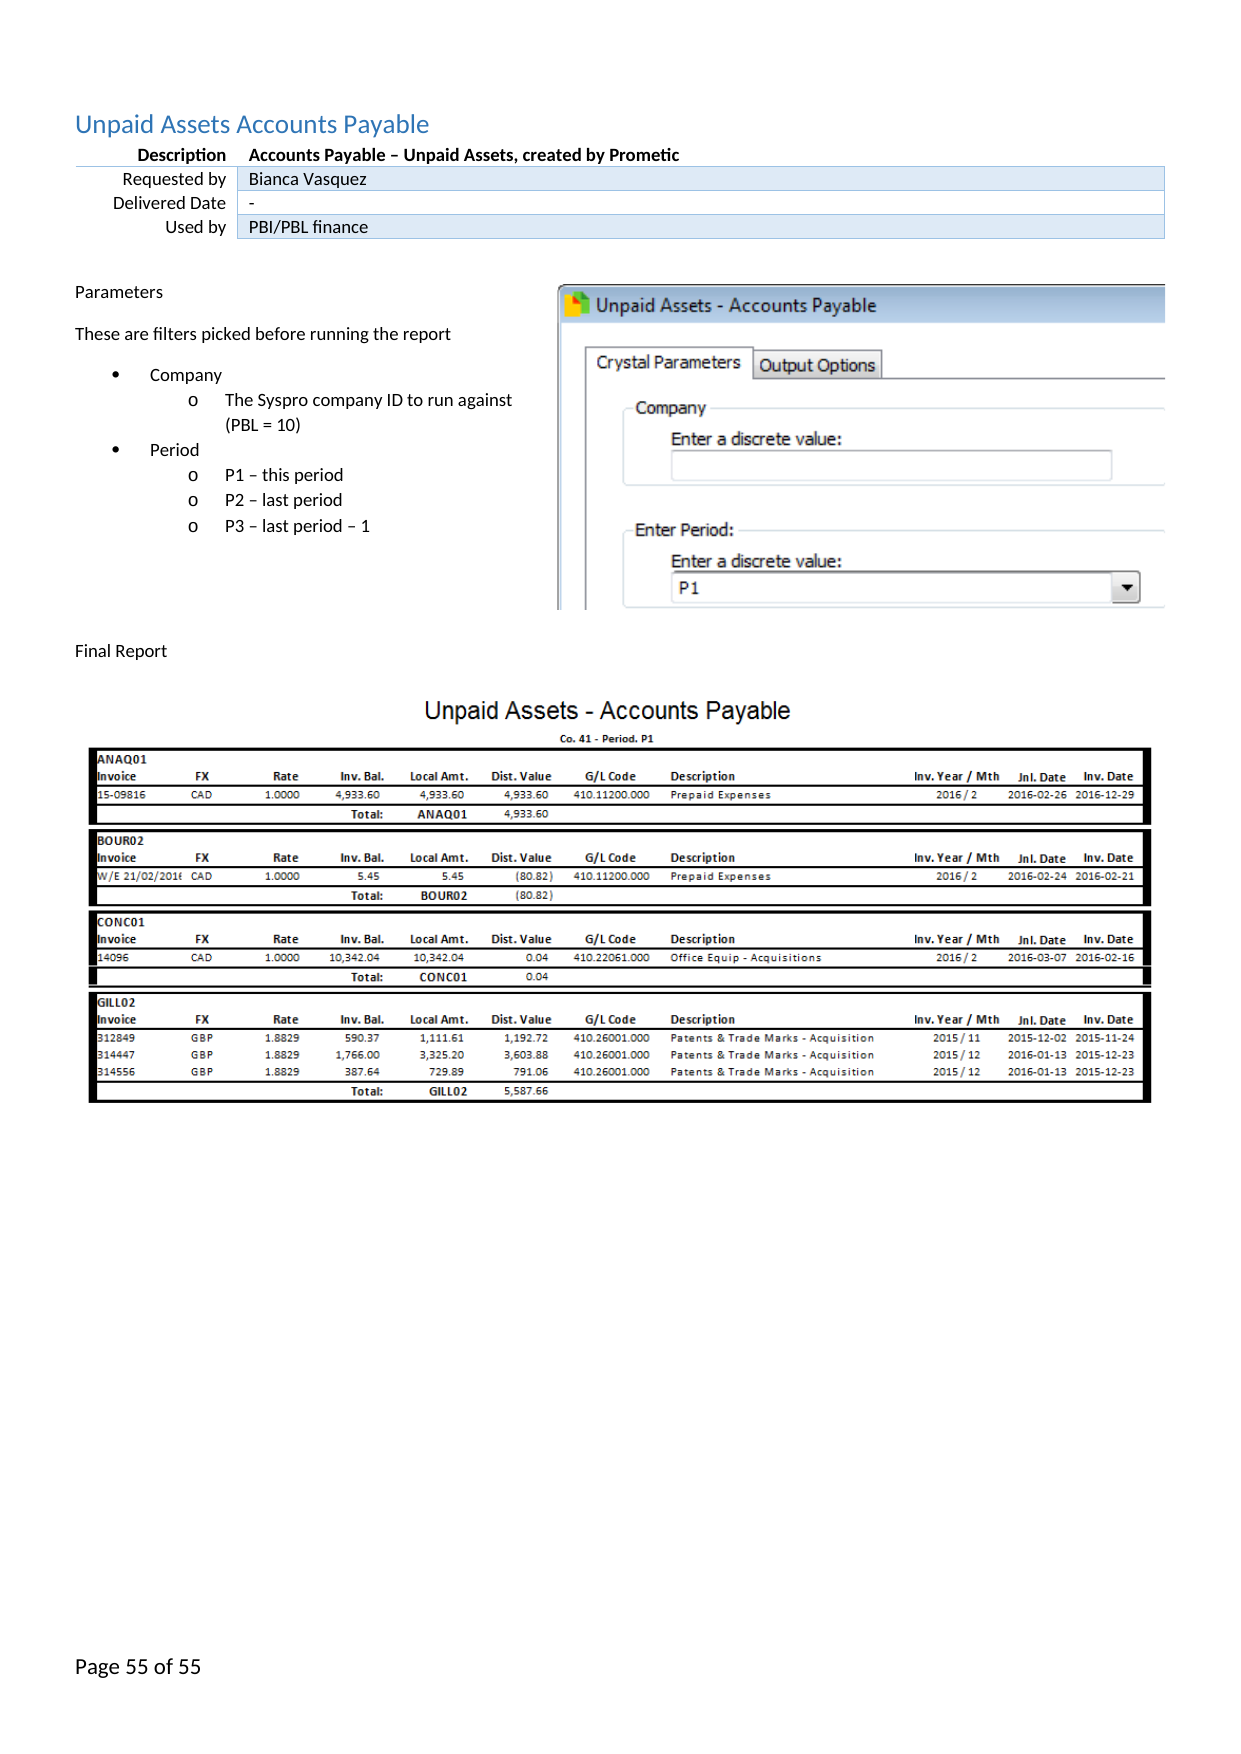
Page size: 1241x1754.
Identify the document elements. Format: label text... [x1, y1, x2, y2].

list P3 – last period – 1 [187, 514, 557, 538]
list P1 – this period [187, 463, 557, 487]
list P2 – last period [187, 488, 557, 512]
table_header Accounts Payable – Unpaid Assets, created by Prometic [238, 143, 1165, 166]
subtitle Unpaid Assets Accounts Payable [75, 108, 1165, 141]
table_cell - [238, 191, 1164, 214]
text Final Report [75, 639, 1165, 662]
table_cell Used by [76, 214, 237, 238]
list Company [112, 363, 557, 386]
table_cell Delivered Date [76, 190, 237, 214]
table_cell PBI/PBL finance [238, 215, 1164, 238]
table_header Description [76, 143, 237, 166]
list Period [112, 438, 557, 461]
text These are filters picked before running the report [75, 322, 557, 345]
picture [557, 284, 1166, 610]
text Parameters [75, 280, 1165, 303]
table_cell Bianca Vasquez [238, 167, 1164, 190]
picture [75, 680, 1166, 1104]
list The Syspro company ID to run against (PBL = 10) [187, 388, 557, 436]
table_cell Requested by [76, 167, 237, 190]
